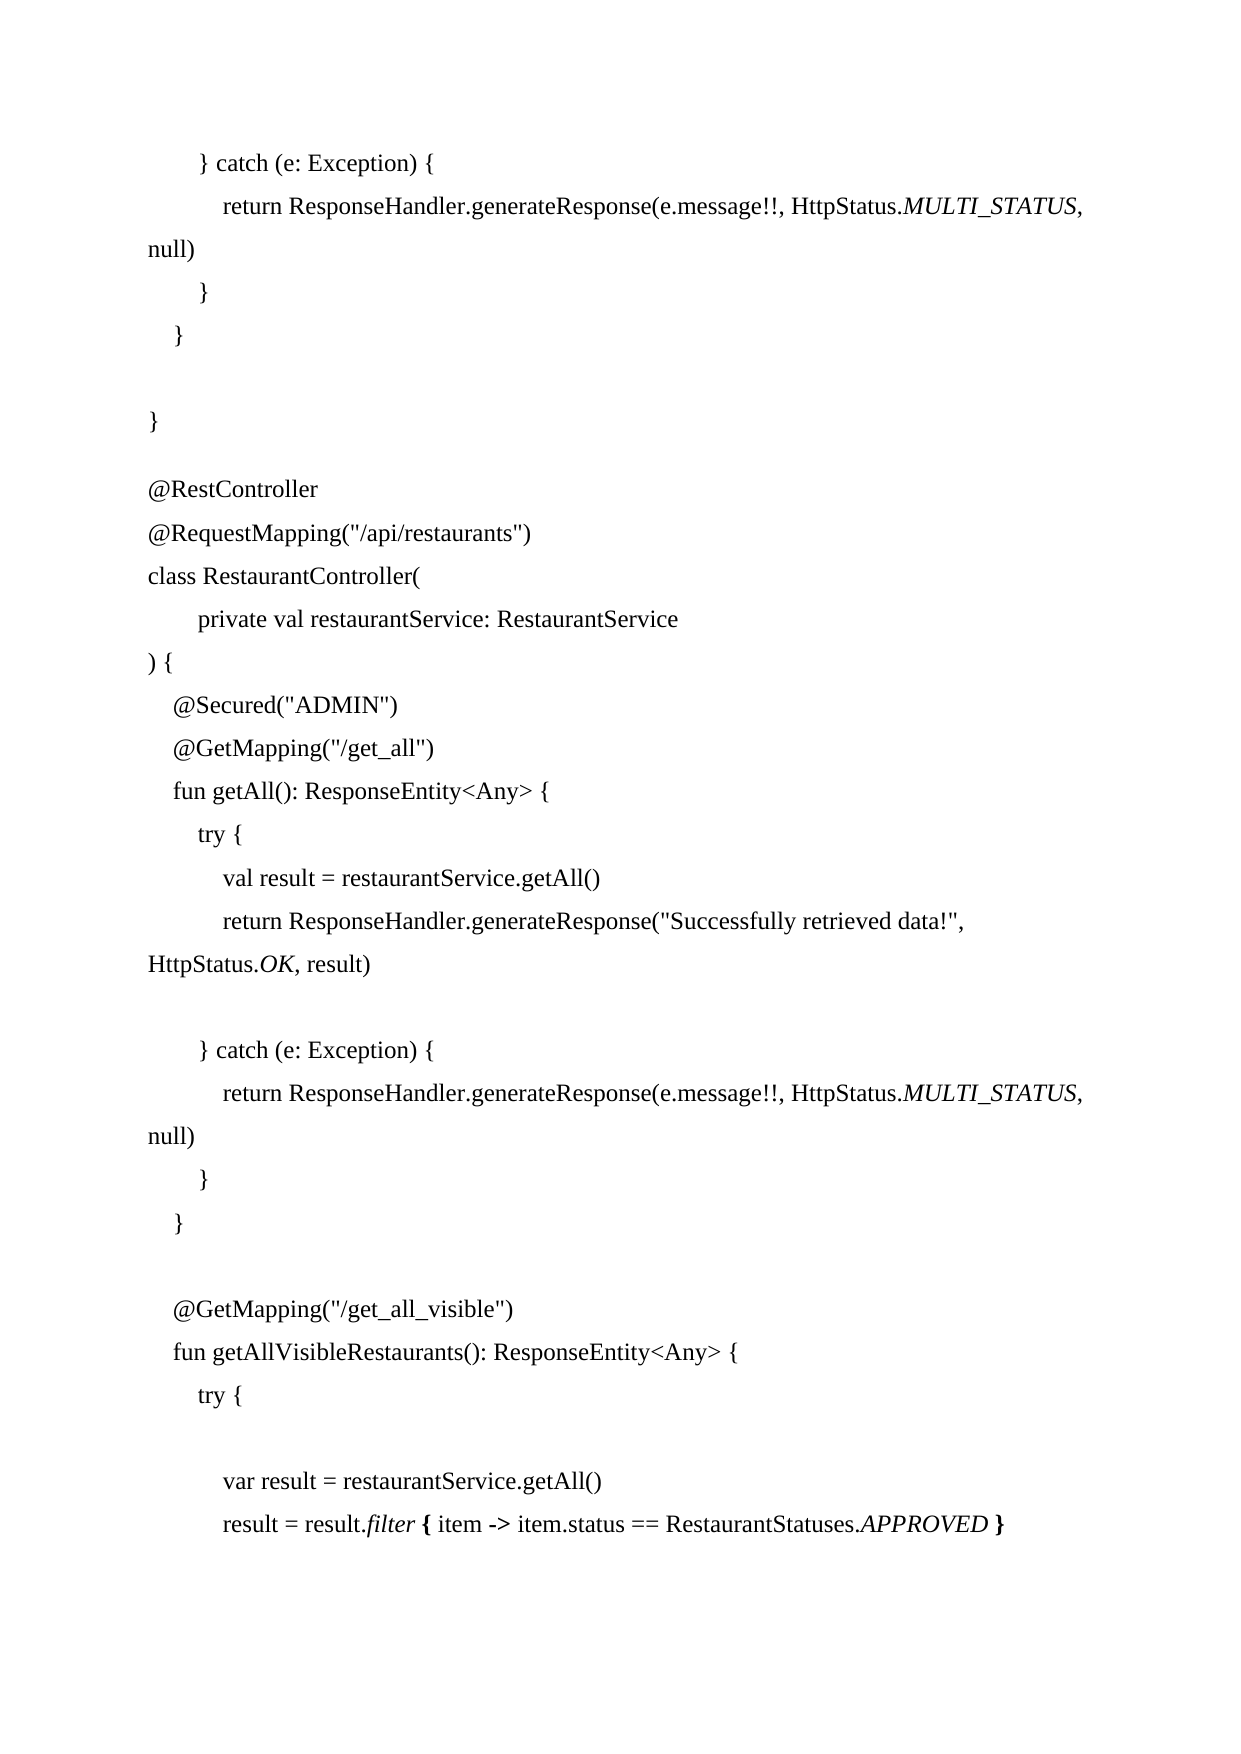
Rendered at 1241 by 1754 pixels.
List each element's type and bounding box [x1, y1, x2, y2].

text [148, 474, 1093, 1581]
text [148, 148, 1093, 435]
